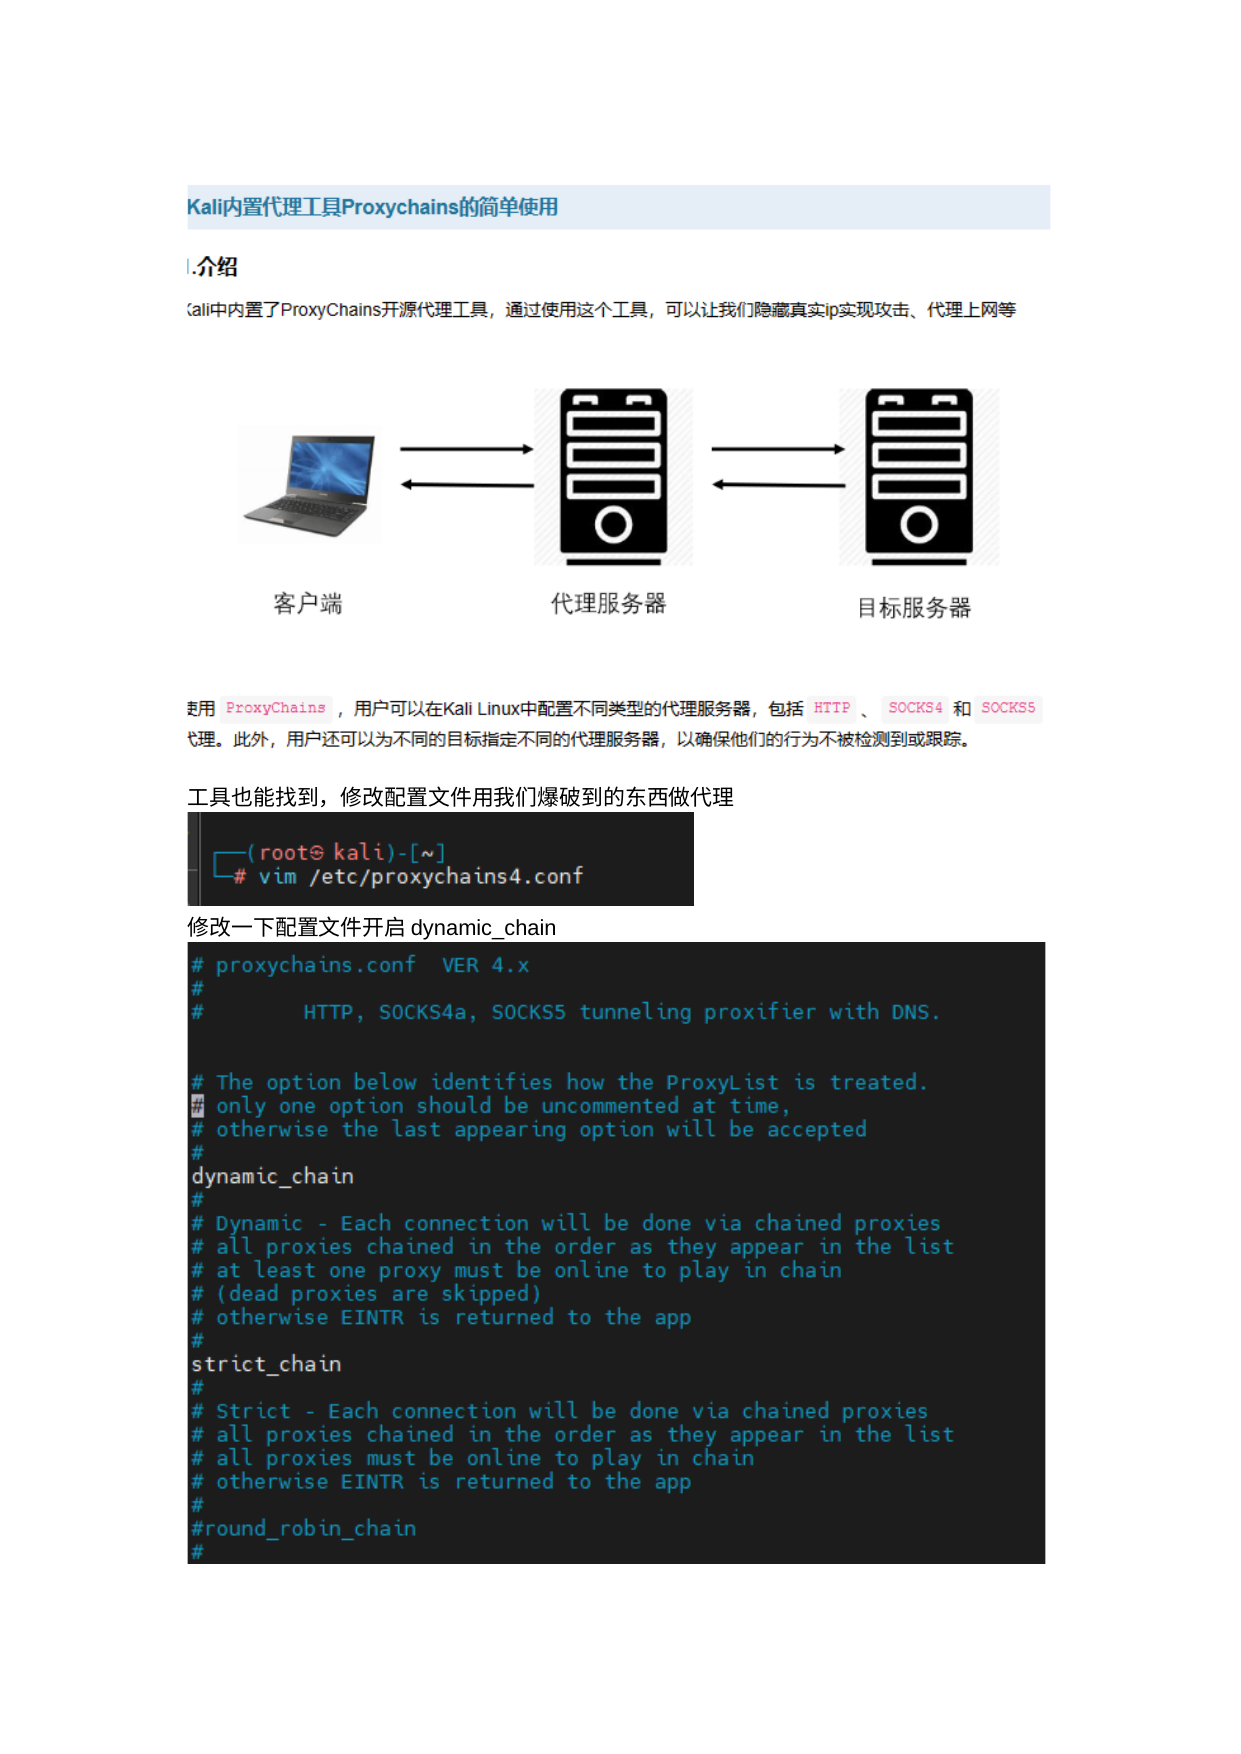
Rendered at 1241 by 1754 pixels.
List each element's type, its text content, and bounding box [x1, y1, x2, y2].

text 工具也能找到，修改配置文件用我们爆破到的东西做代理 [187, 779, 1053, 812]
picture [187, 942, 1046, 1564]
picture [187, 162, 1053, 771]
picture [187, 812, 694, 906]
text 修改一下配置文件开启dynamic_chain [187, 909, 1053, 942]
